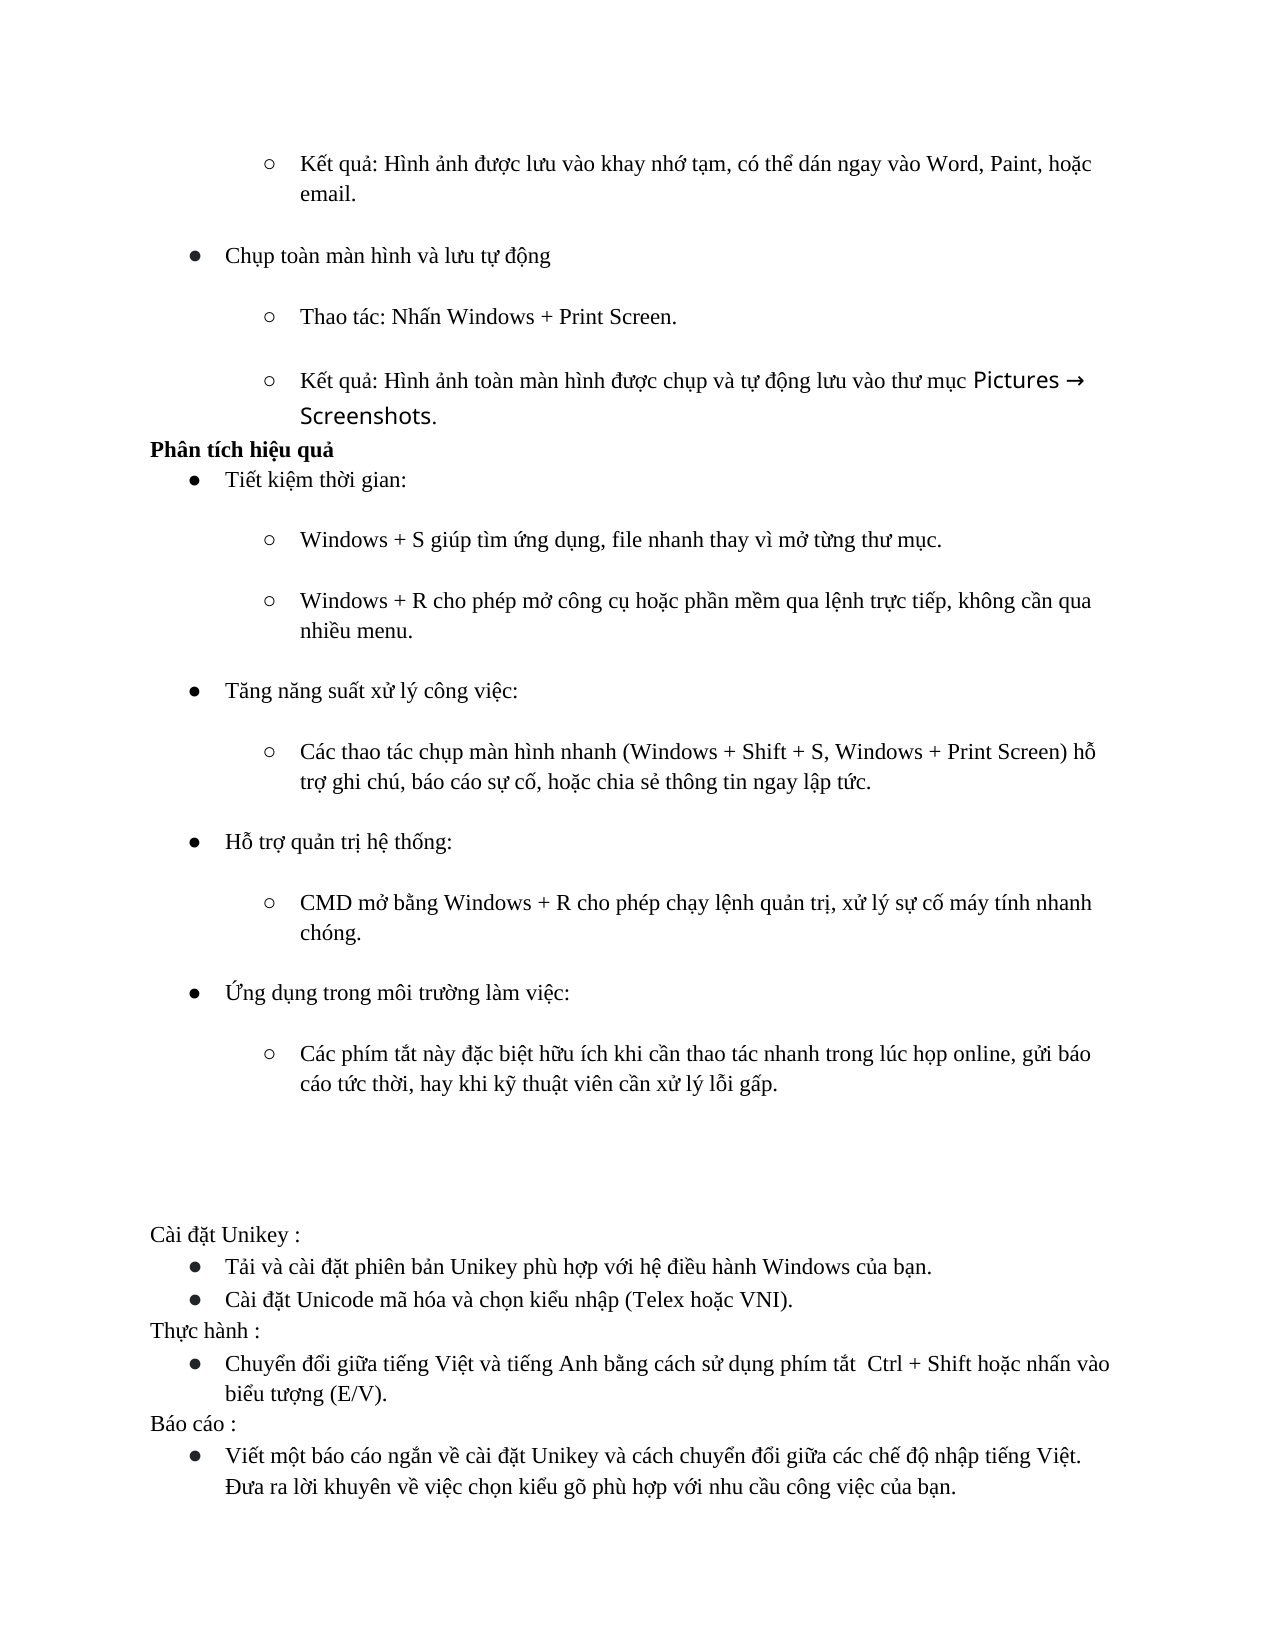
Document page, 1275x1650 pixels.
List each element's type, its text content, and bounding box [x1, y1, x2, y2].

list Ứng dụng trong môi trường làm việc: [187, 979, 1125, 1036]
list Kết quả: Hình ảnh toàn màn hình được chụp và tự động lưu vào thư mục Pictures → Screenshots. [262, 364, 1125, 431]
list Các phím tắt này đặc biệt hữu ích khi cần thao tác nhanh trong lúc họp online, gửi báo cáo tức thời, hay khi kỹ thuật viên cần xử lý lỗi gấp. [262, 1040, 1125, 1096]
list CMD mở bằng Windows + R cho phép chạy lệnh quản trị, xử lý sự cố máy tính nhanh chóng. [262, 889, 1125, 976]
list Viết một báo cáo ngắn về cài đặt Unikey và cách chuyển đổi giữa các chế độ nhập tiếng Việt. Đưa ra lời khuyên về việc chọn kiểu gõ phù hợp với nhu cầu công việc của bạn. [187, 1441, 1125, 1499]
list Hỗ trợ quản trị hệ thống: [187, 828, 1125, 885]
text Thực hành : [150, 1317, 1125, 1344]
list Chuyển đổi giữa tiếng Việt và tiếng Anh bằng cách sử dụng phím tắt Ctrl + Shift hoặc nhấn vào biểu tượng (E/V). [187, 1348, 1125, 1407]
list Kết quả: Hình ảnh được lưu vào khay nhớ tạm, có thể dán ngay vào Word, Paint, hoặc email. [262, 150, 1125, 237]
list Windows + S giúp tìm ứng dụng, file nhanh thay vì mở từng thư mục. [262, 526, 1125, 583]
list Thao tác: Nhấn Windows + Print Screen. [262, 303, 1125, 360]
list Windows + R cho phép mở công cụ hoặc phần mềm qua lệnh trực tiếp, không cần qua nhiều menu. [262, 587, 1125, 673]
text Phân tích hiệu quả [150, 436, 1125, 462]
list Tiết kiệm thời gian: [187, 466, 1125, 522]
text Báo cáo : [150, 1410, 1125, 1437]
list Chụp toàn màn hình và lưu tự động [187, 241, 1125, 299]
text Cài đặt Unikey : [150, 1221, 1125, 1247]
list Cài đặt Unicode mã hóa và chọn kiểu nhập (Telex hoặc VNI). [187, 1284, 1125, 1313]
list Các thao tác chụp màn hình nhanh (Windows + Shift + S, Windows + Print Screen) hỗ trợ ghi chú, báo cáo sự cố, hoặc chia sẻ thông tin ngay lập tức. [262, 738, 1125, 824]
list Tải và cài đặt phiên bản Unikey phù hợp với hệ điều hành Windows của bạn. [187, 1251, 1125, 1280]
list Tăng năng suất xử lý công việc: [187, 677, 1125, 734]
